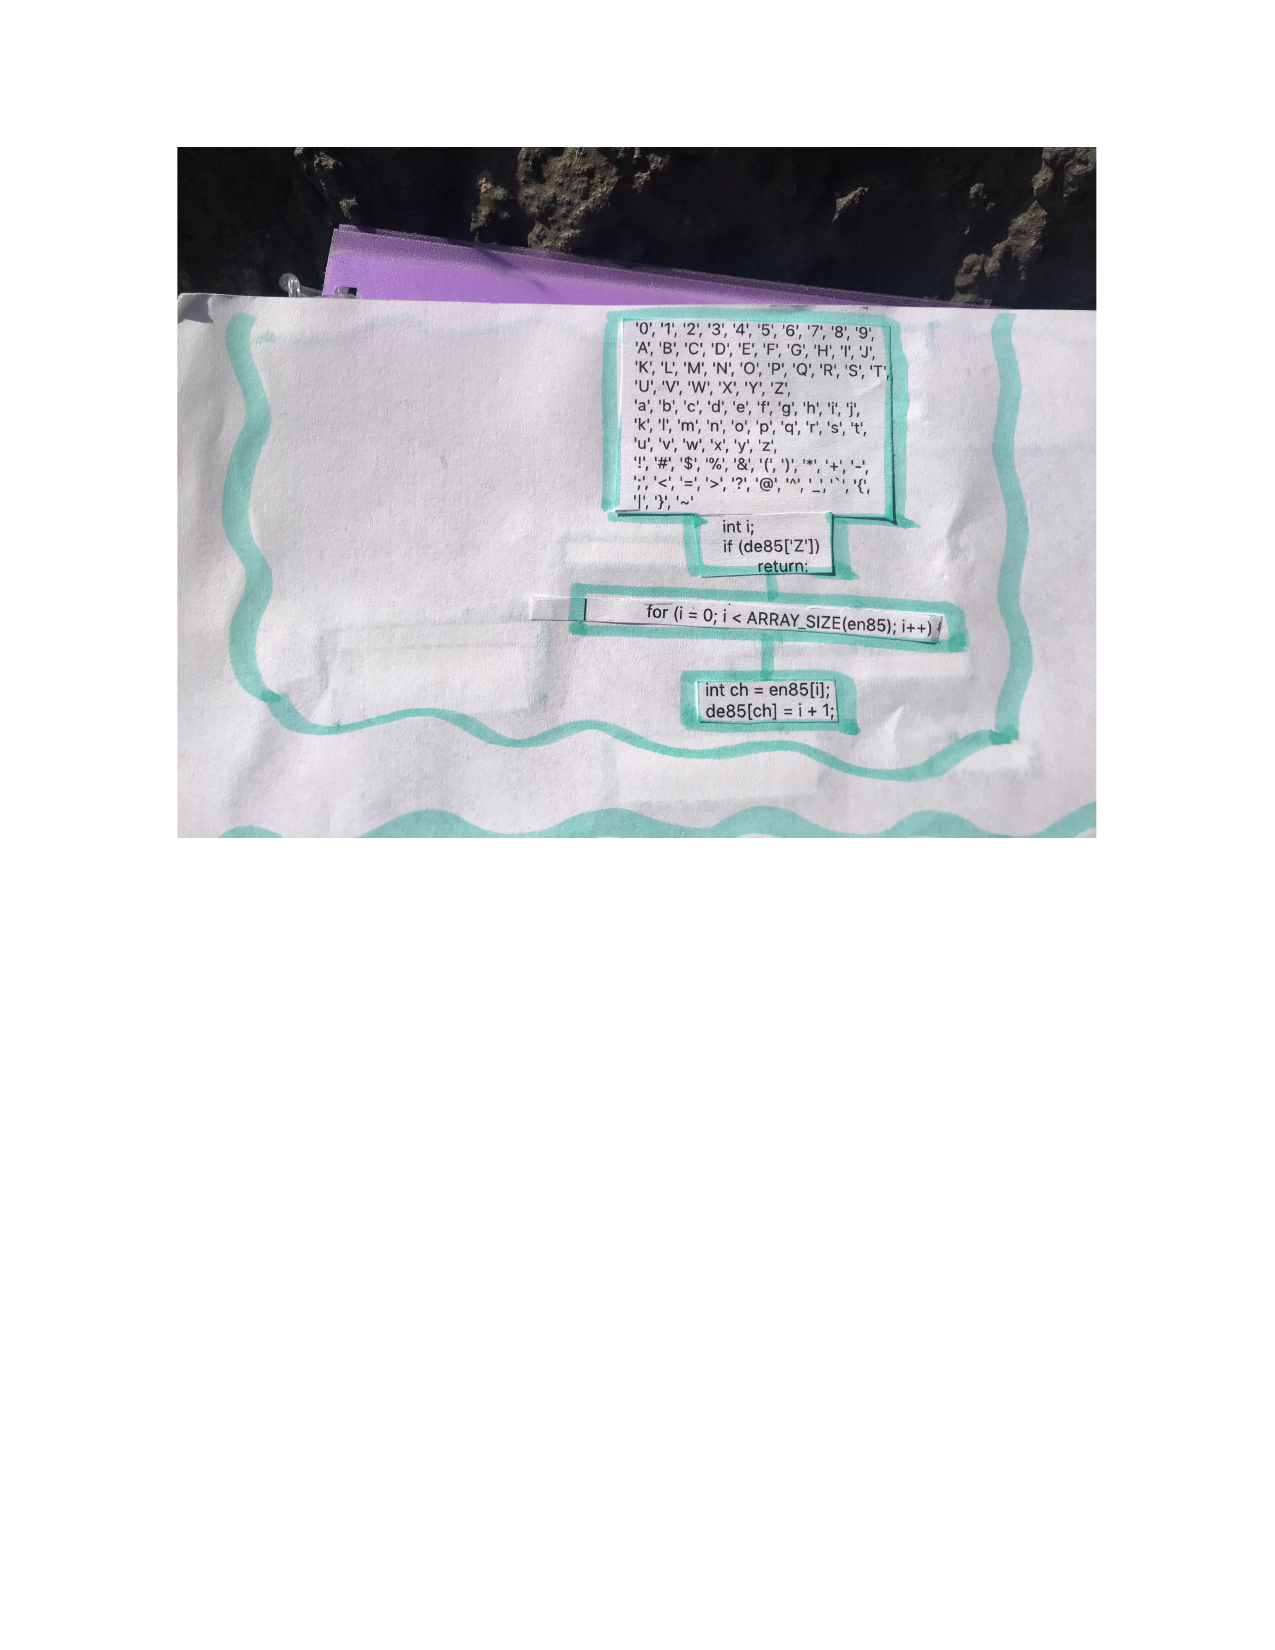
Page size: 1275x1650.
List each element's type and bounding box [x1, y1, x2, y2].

picture [177, 147, 1097, 838]
